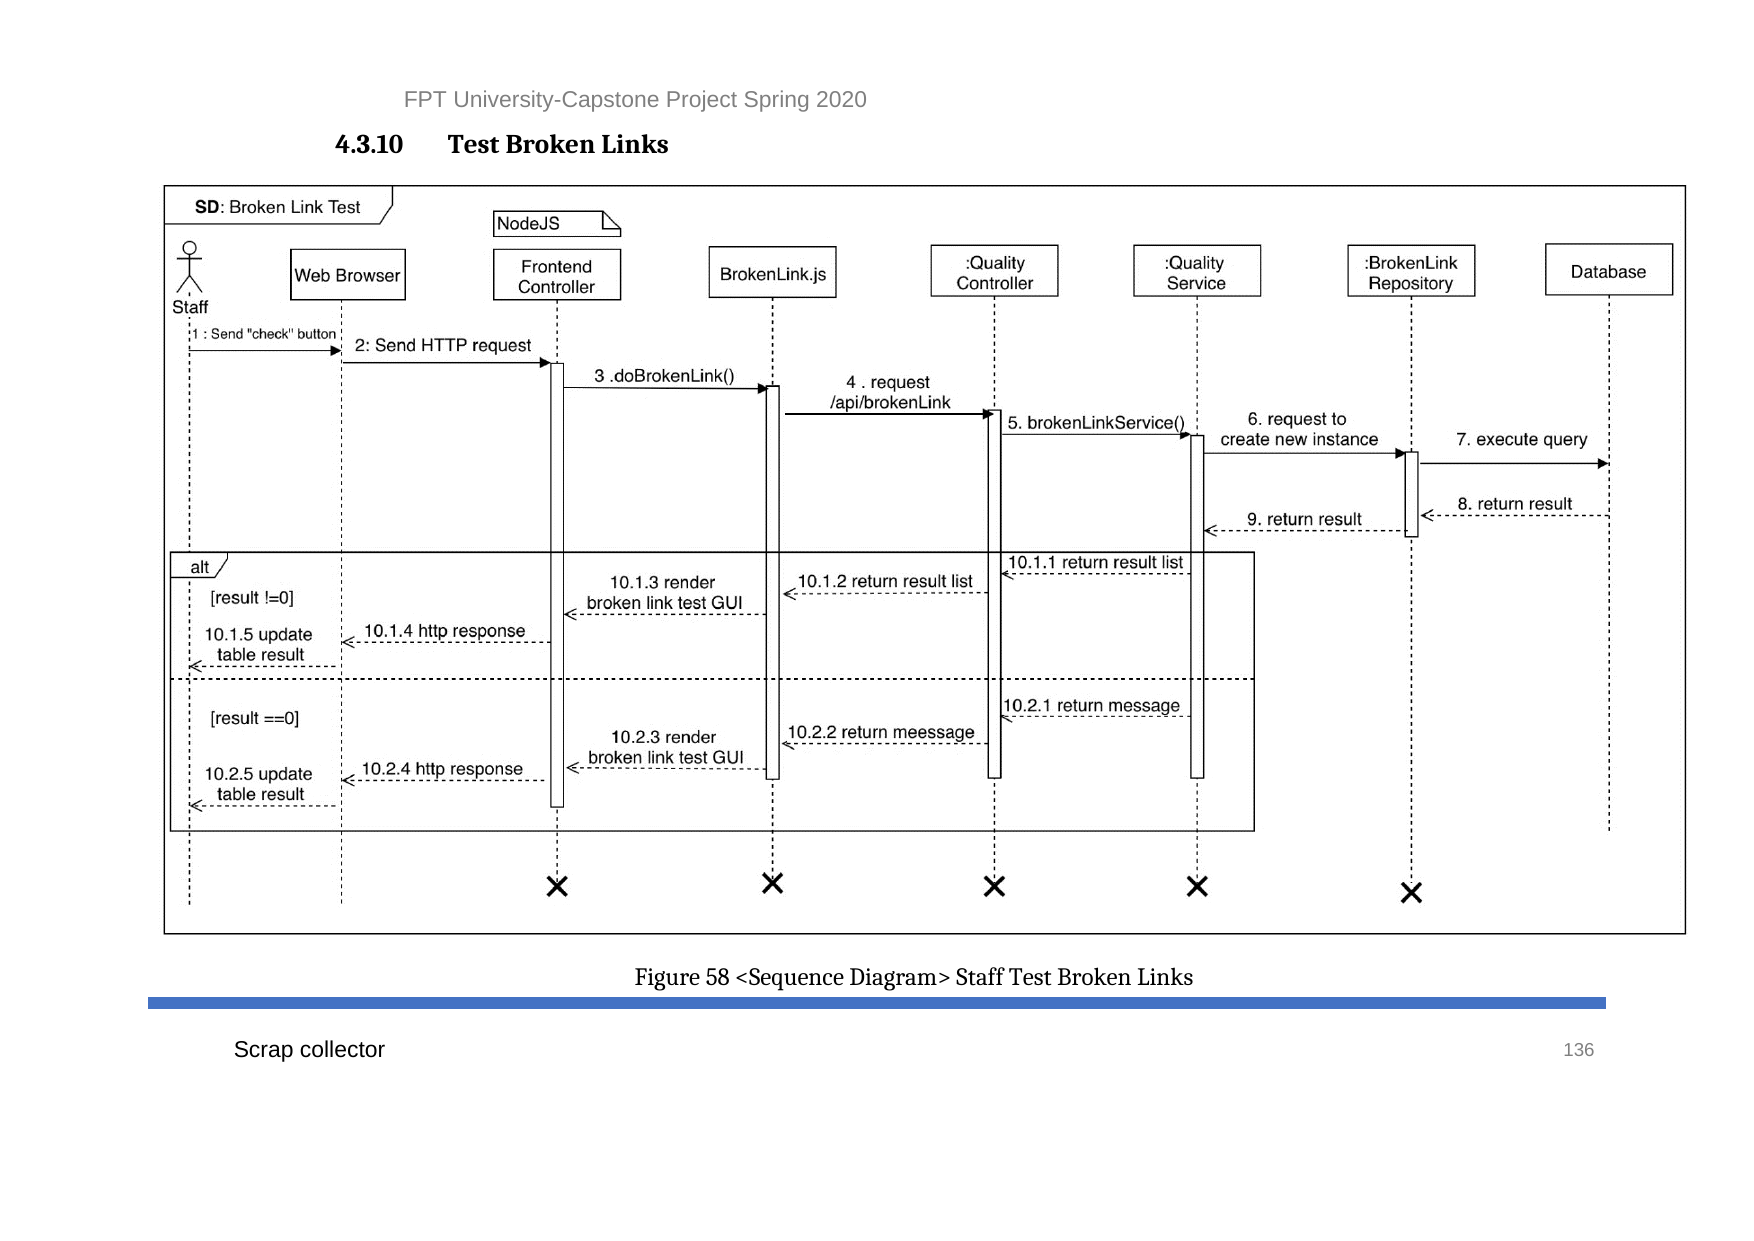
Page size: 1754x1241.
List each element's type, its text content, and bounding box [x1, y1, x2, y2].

text Figure 58 <Sequence Diagram> Staff Test Broken Links [148, 943, 1606, 991]
list Test Broken Links [335, 129, 1606, 161]
